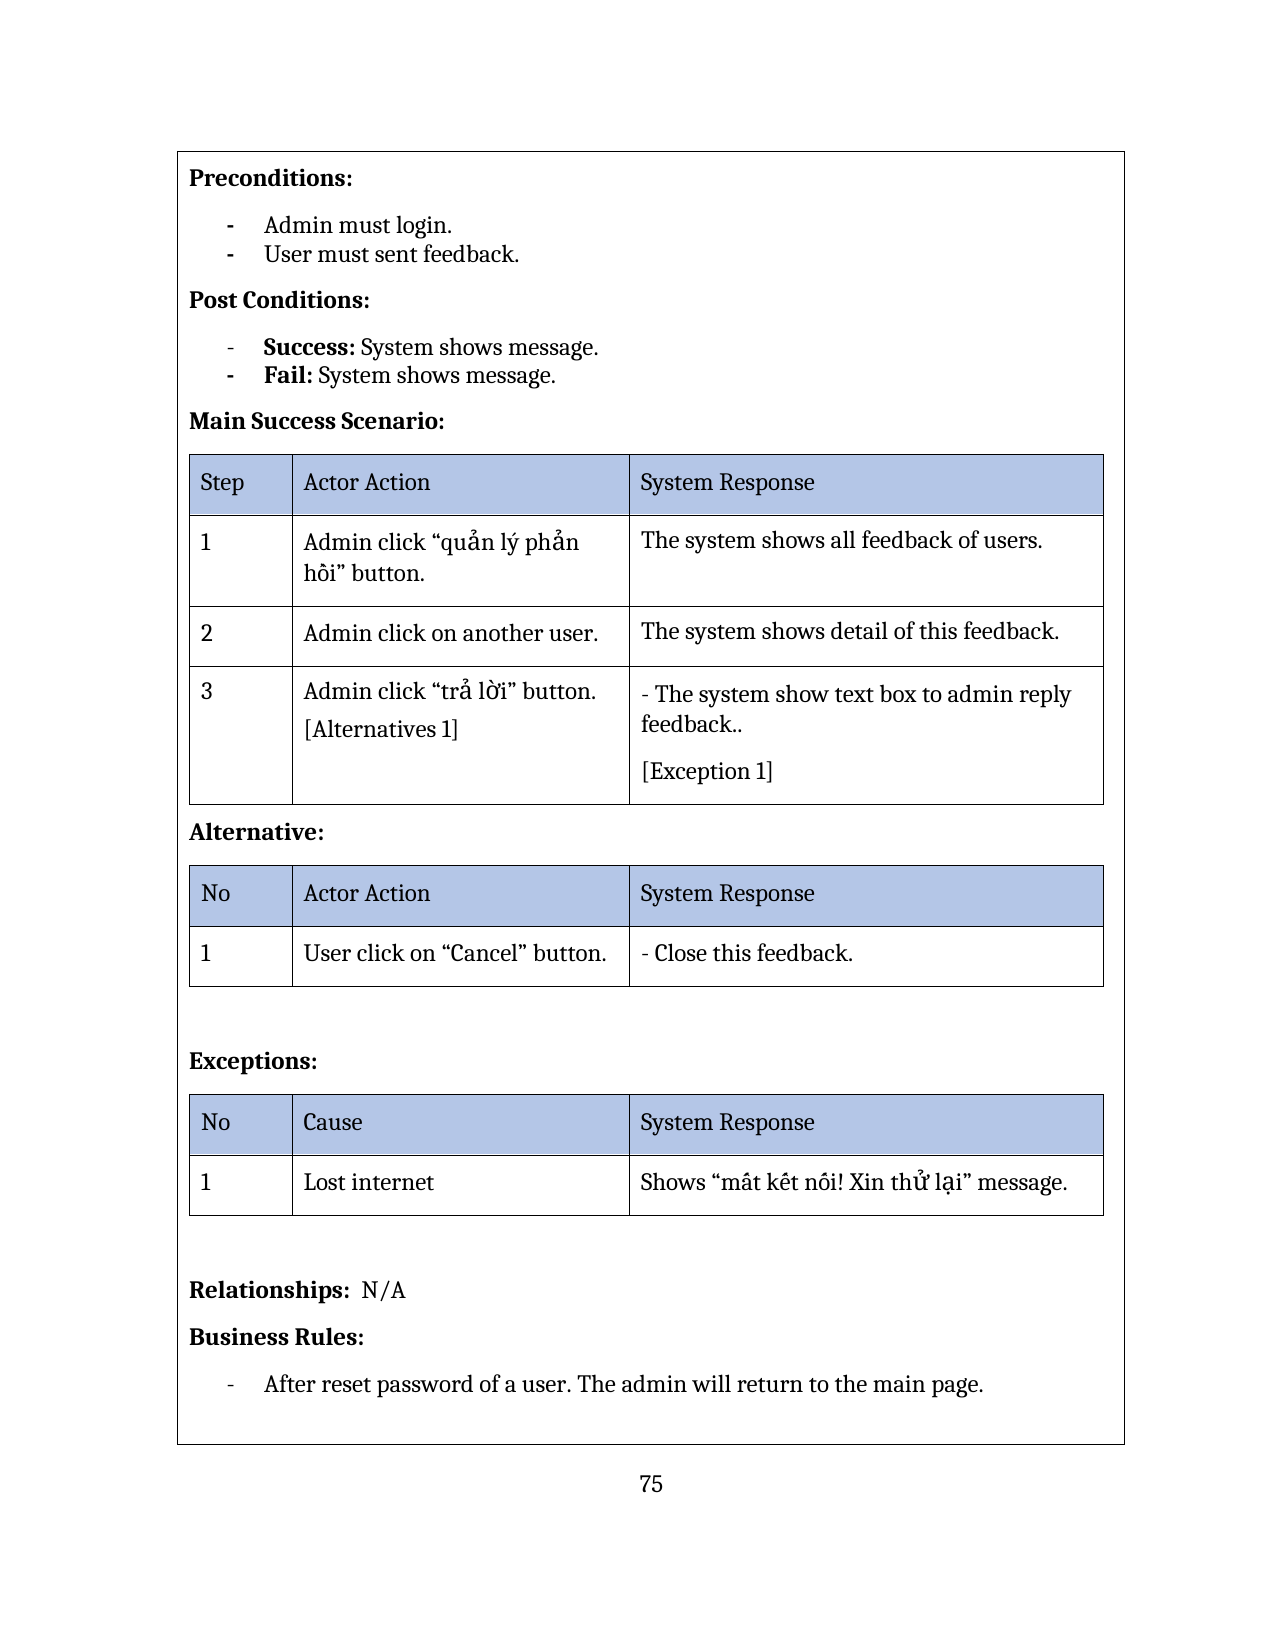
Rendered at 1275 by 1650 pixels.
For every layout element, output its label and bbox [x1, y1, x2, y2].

table_cell [178, 152, 1124, 1444]
